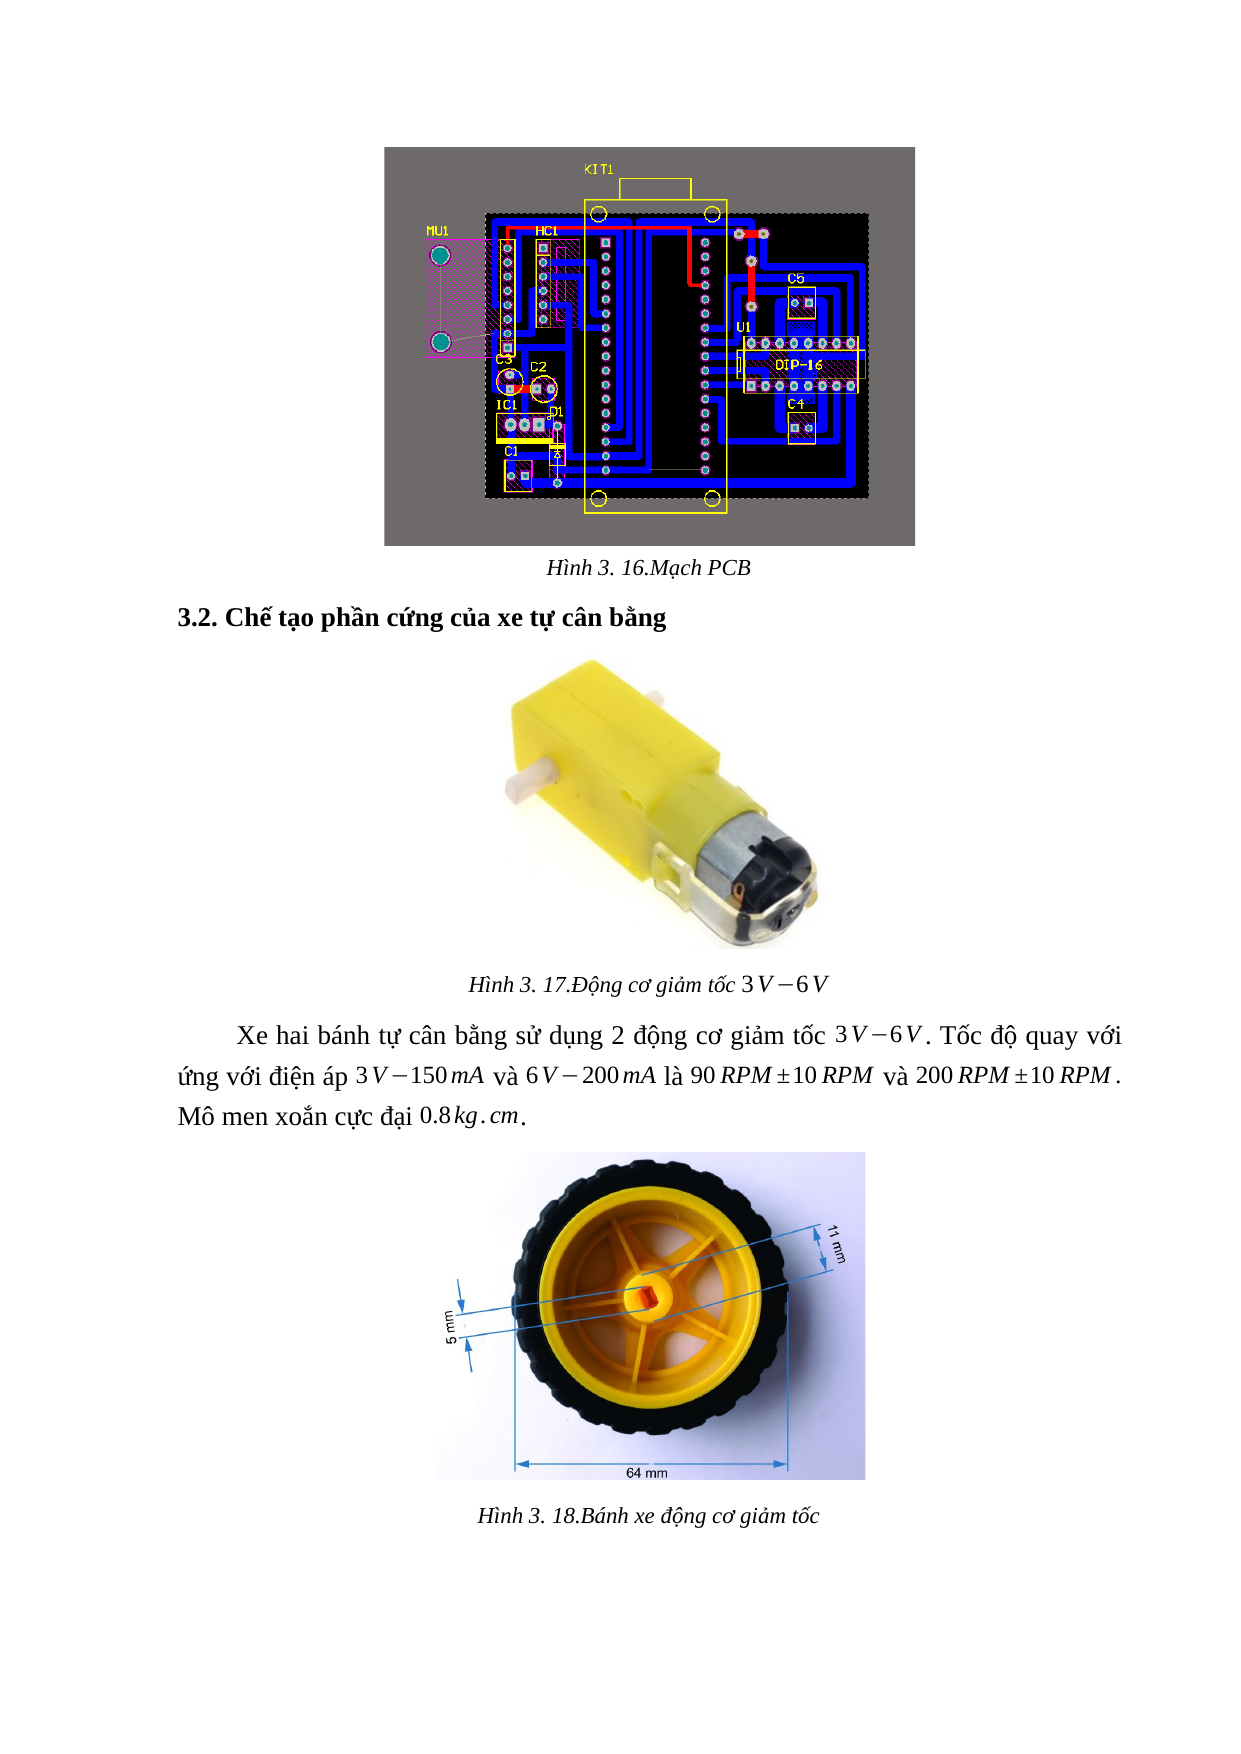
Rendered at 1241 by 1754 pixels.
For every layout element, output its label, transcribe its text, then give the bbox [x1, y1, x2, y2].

subtitle 3.2. Chế tạo phần cứng của xe tự cân bằng [177, 602, 1122, 633]
text Hình 3. 17.Động cơ giảm tốc [177, 971, 1122, 998]
picture [384, 147, 915, 546]
text Hình 3. 18.Bánh xe động cơ giảm tốc [177, 1502, 1122, 1528]
text Xe hai bánh tự cân bằng sử dụng 2 động cơ giảm tốc . Tốc độ quay với ứng với điện áp và là và Mô men xoắn cực đại . [177, 1019, 1122, 1131]
picture [433, 1152, 866, 1480]
text Hình 3. 16.Mạch PCB [177, 554, 1122, 581]
picture [460, 654, 840, 949]
